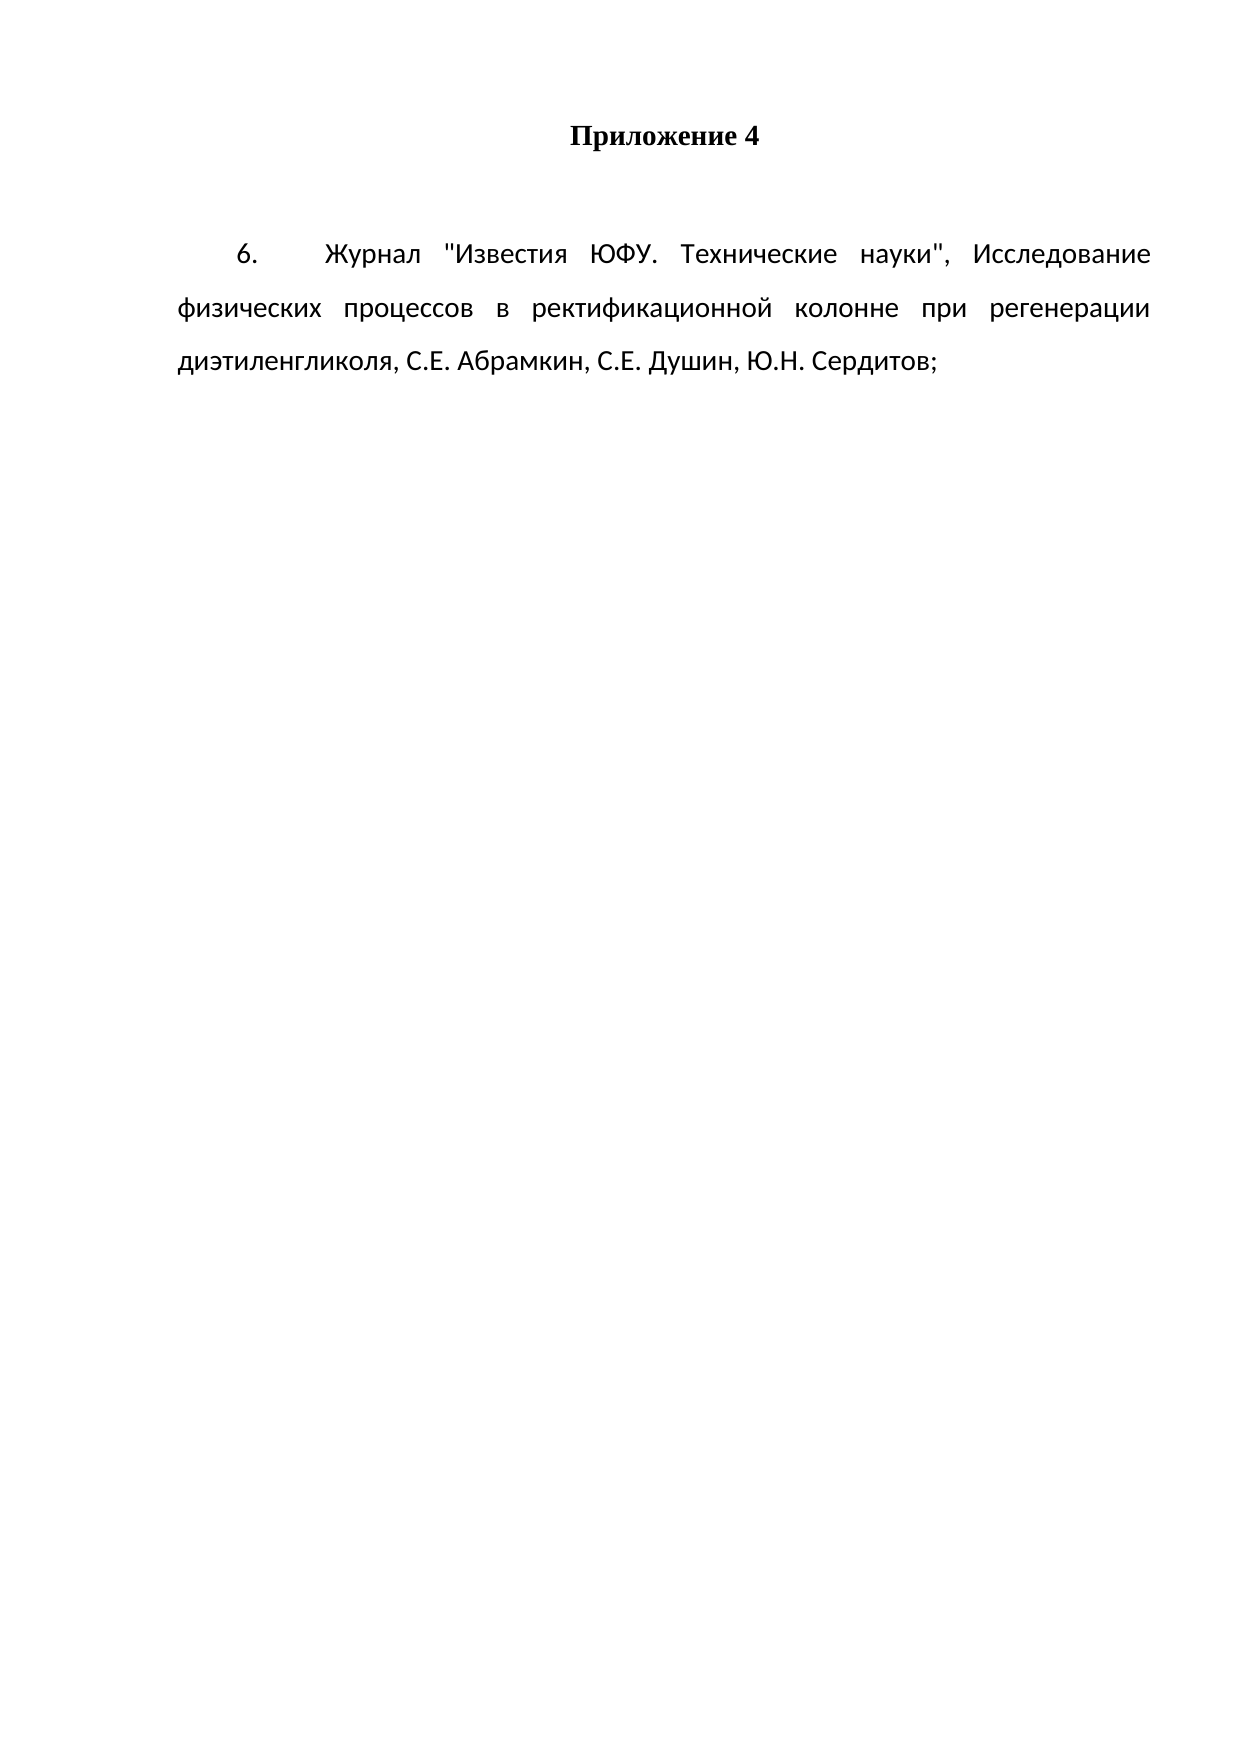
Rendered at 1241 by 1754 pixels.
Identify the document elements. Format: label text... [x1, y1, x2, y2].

text Приложение 4 [177, 118, 1152, 152]
list Журнал "Известия ЮФУ. Технические науки", Исследование физических процессов в ректификационной колонне при регенерации диэтиленгликоля, С.Е. Абрамкин, С.Е. Душин, Ю.Н. Сердитов; [177, 235, 1152, 378]
